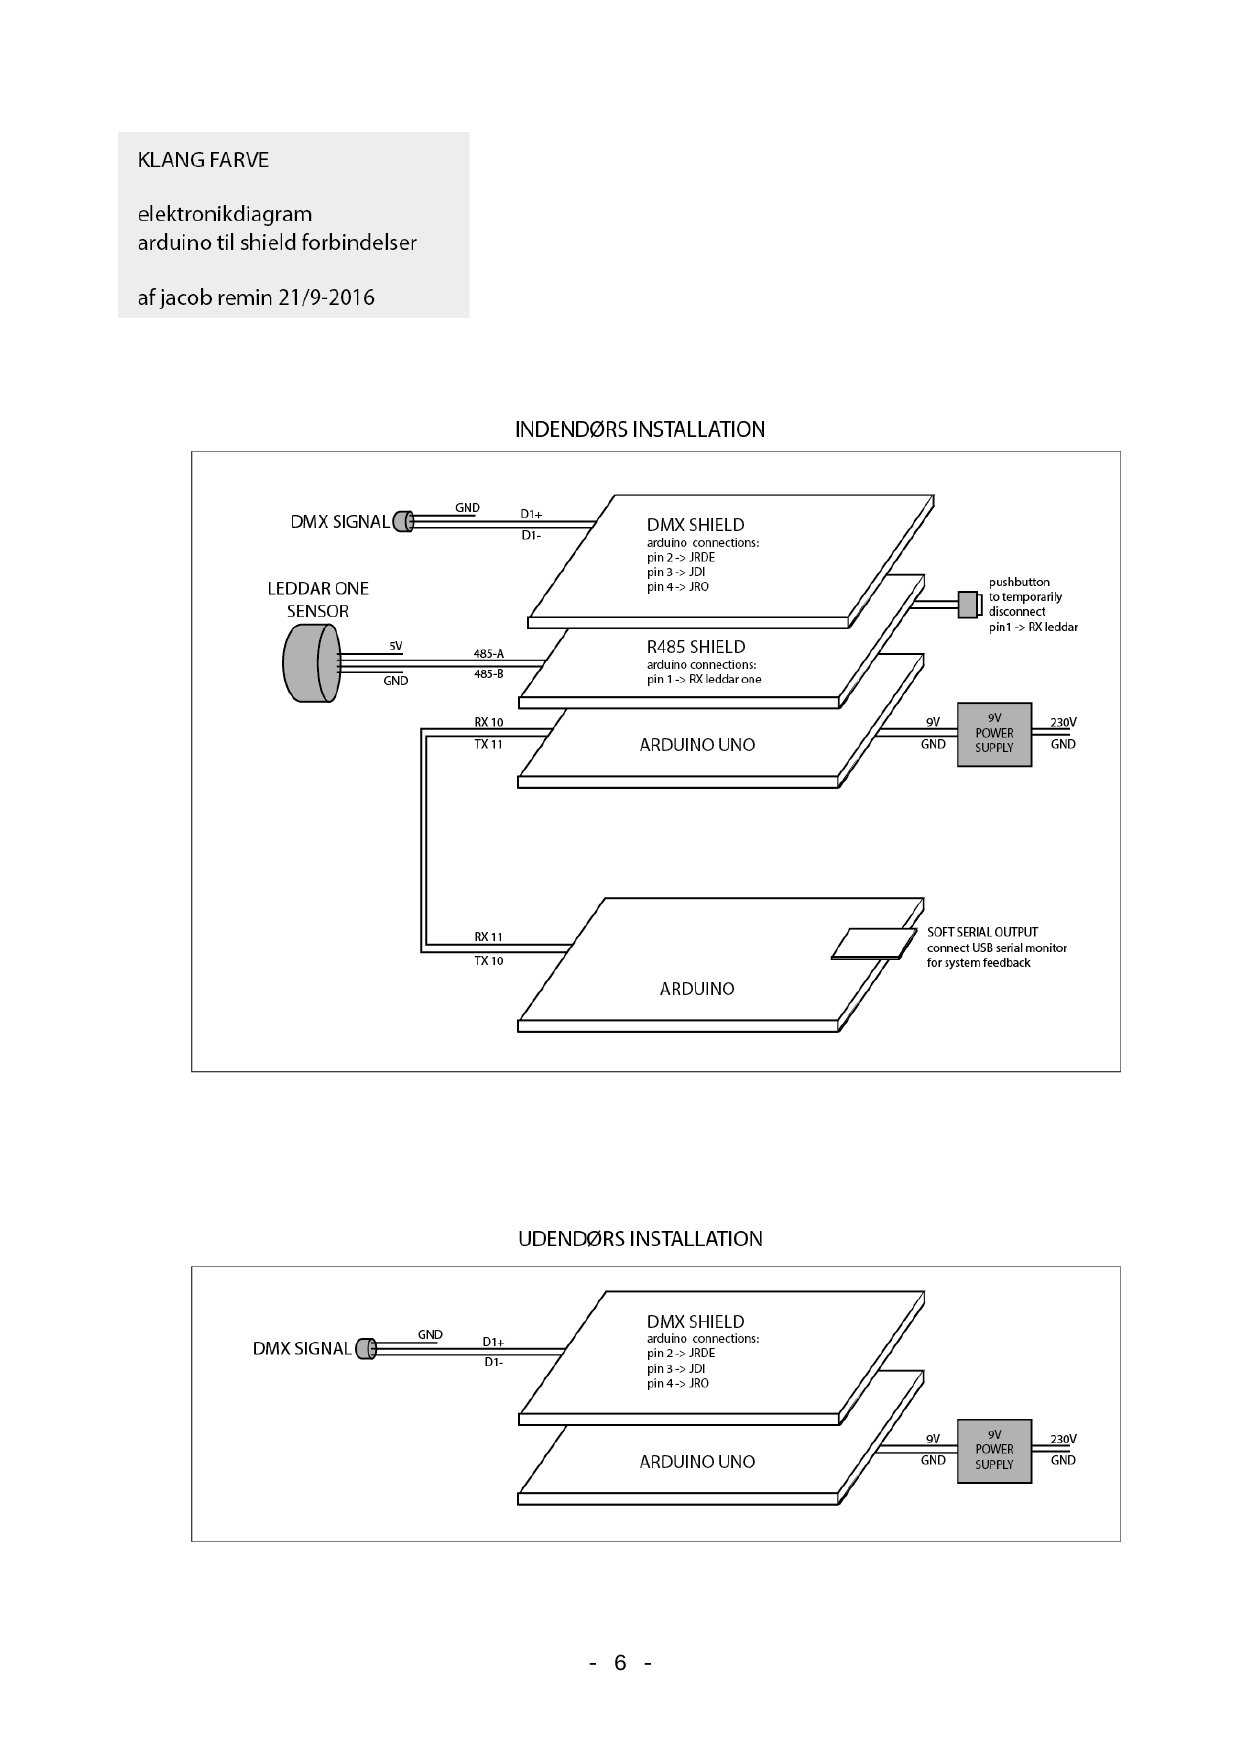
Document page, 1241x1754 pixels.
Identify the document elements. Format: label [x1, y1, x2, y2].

picture [118, 132, 1121, 1542]
